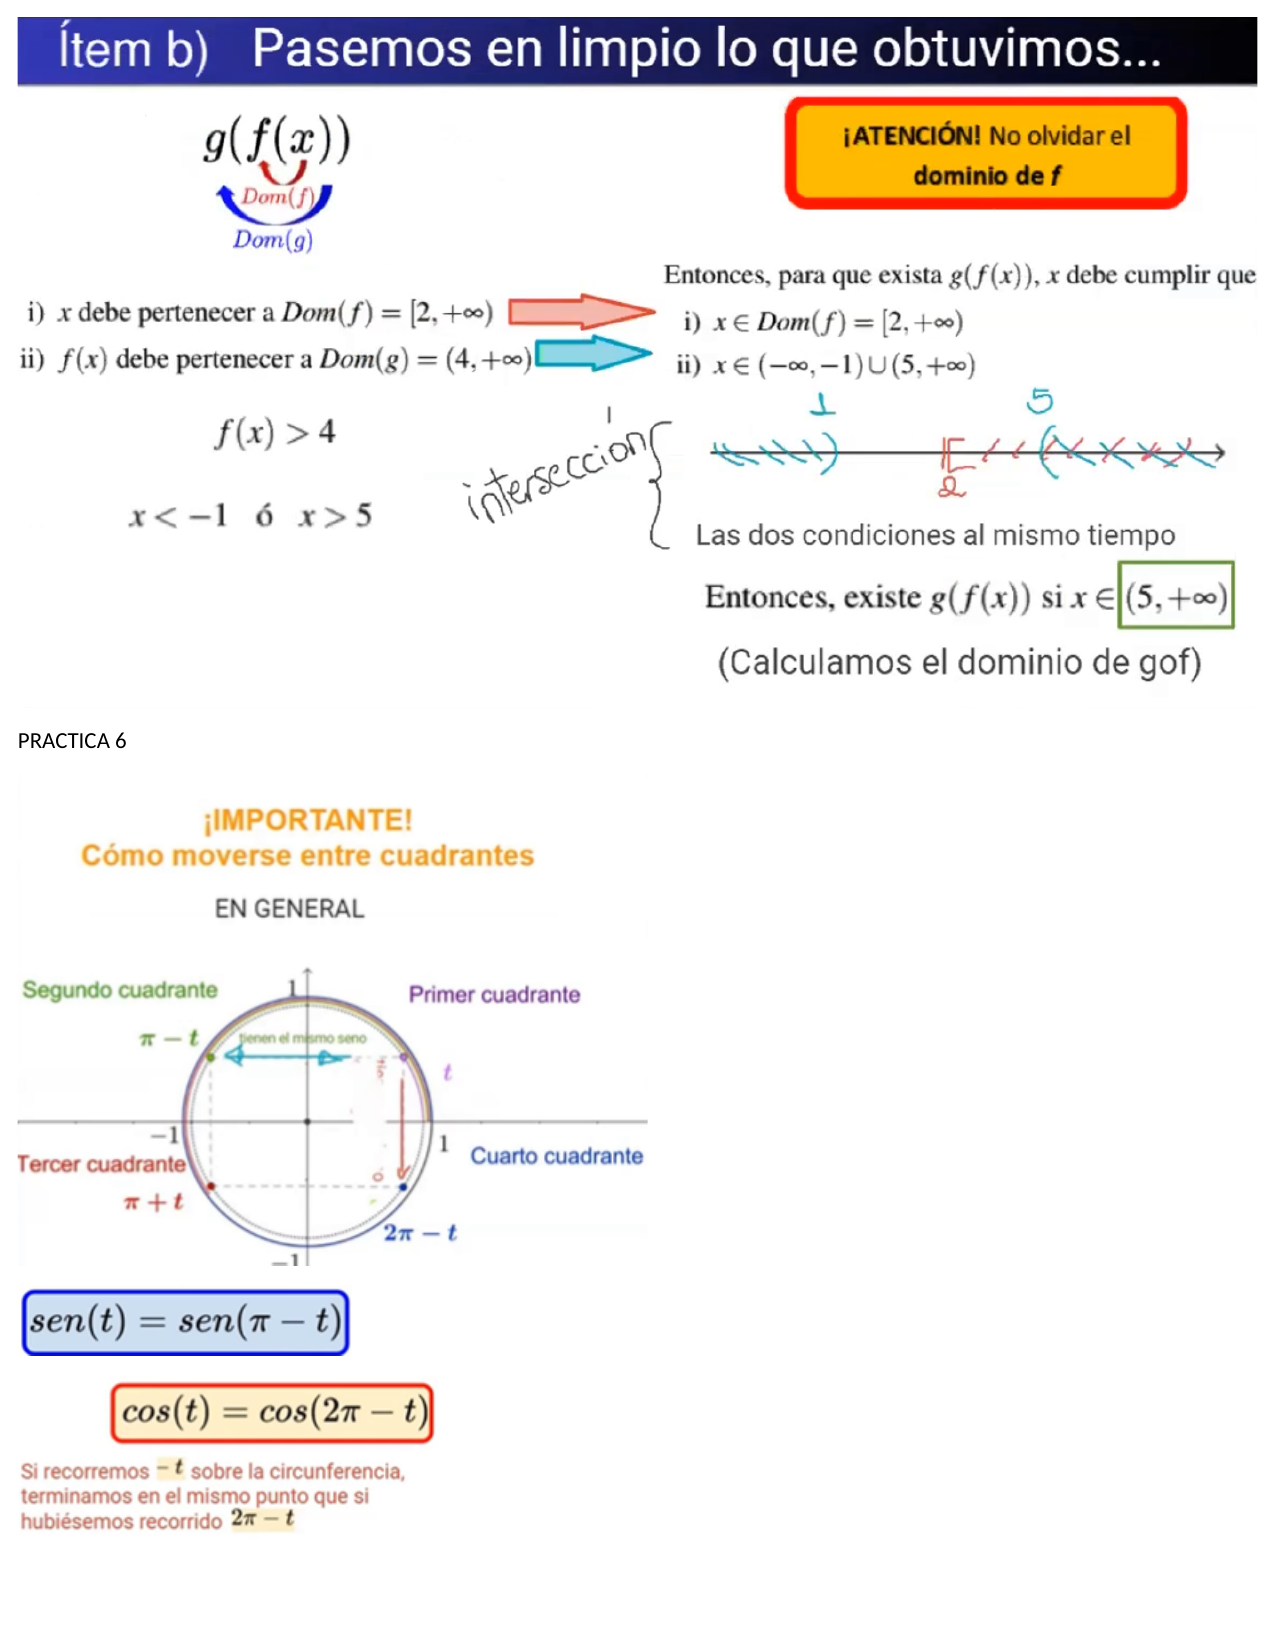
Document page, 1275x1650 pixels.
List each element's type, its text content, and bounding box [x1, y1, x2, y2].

picture [17, 1284, 352, 1356]
picture [17, 772, 648, 1266]
picture [17, 1374, 442, 1546]
text PRACTICA 6 [18, 726, 1257, 754]
picture [17, 17, 1258, 708]
